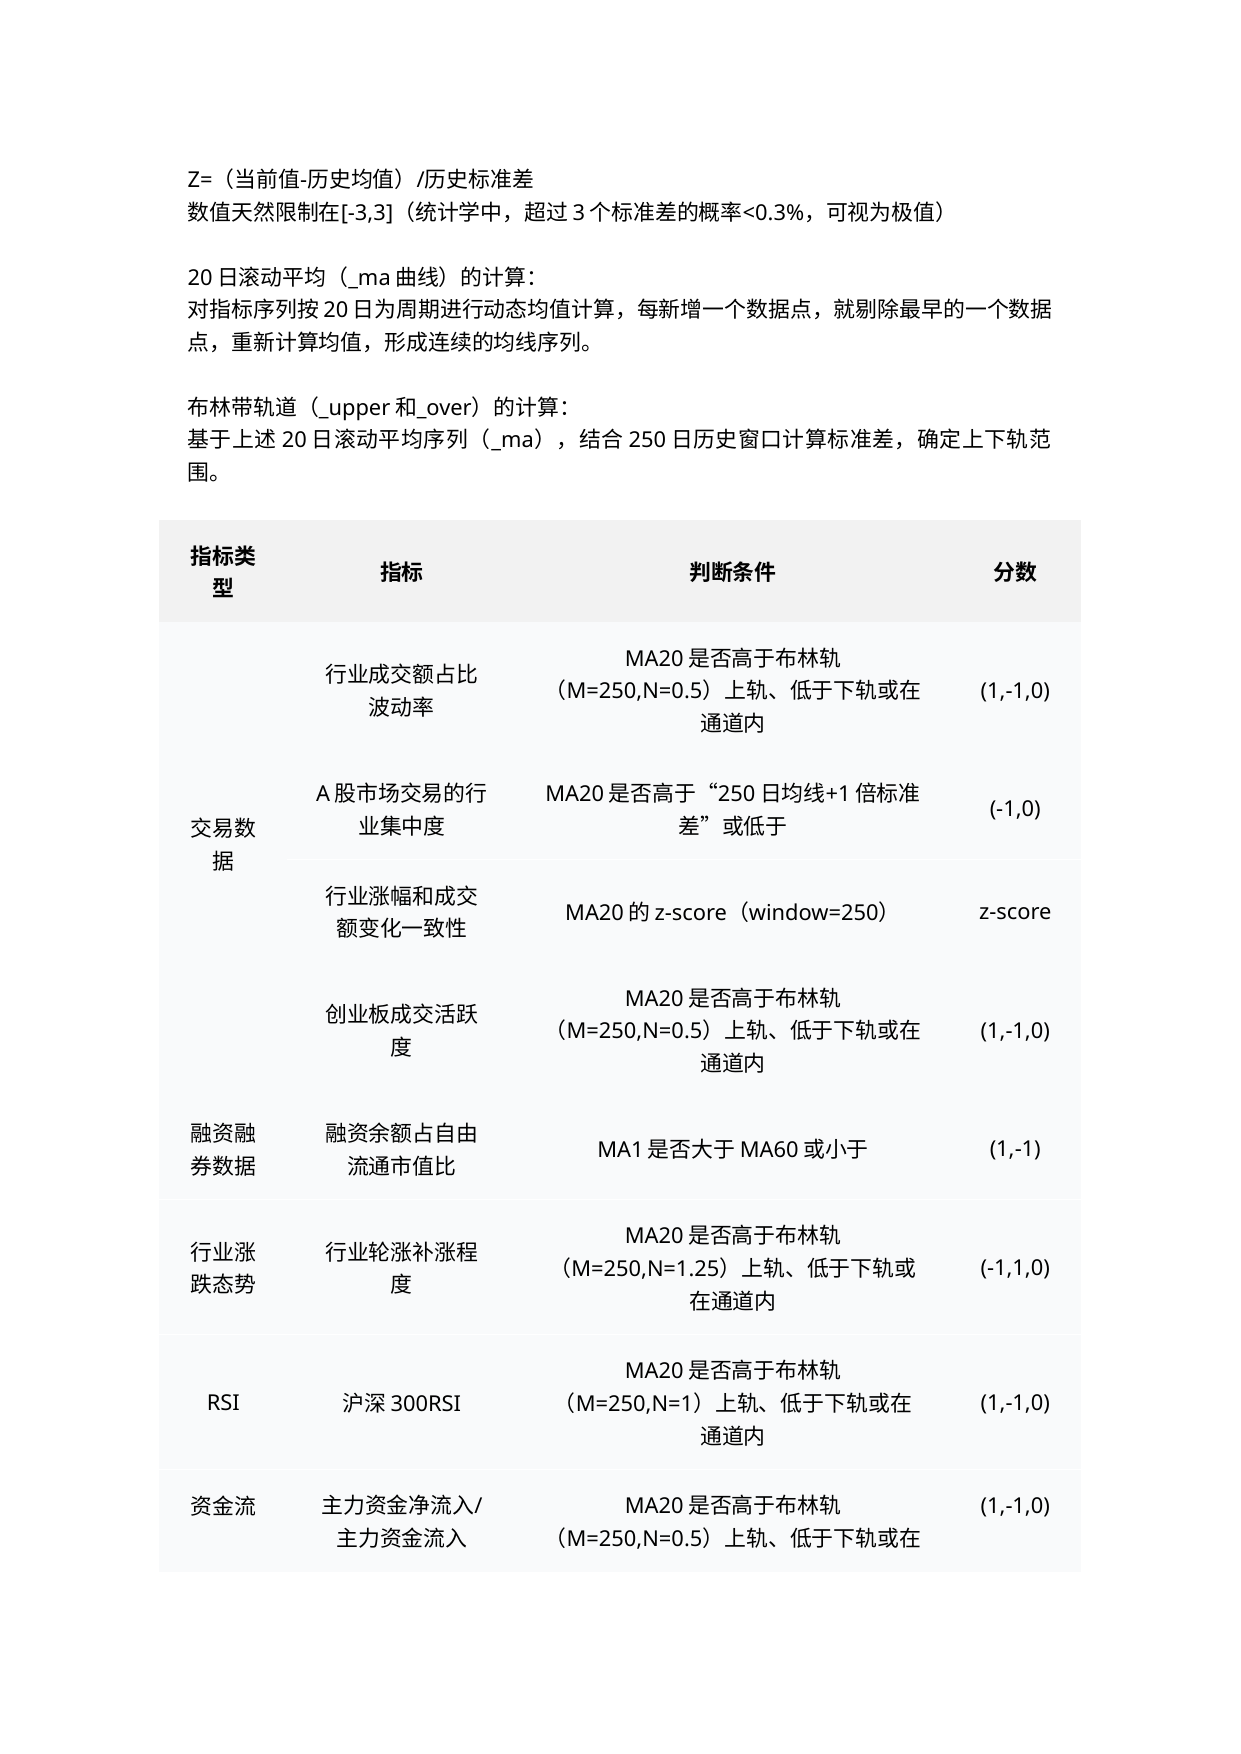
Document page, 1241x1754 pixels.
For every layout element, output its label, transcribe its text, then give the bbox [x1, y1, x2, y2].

text 基于上述20日滚动平均序列（_ma），结合250日历史窗口计算标准差，确定上下轨范围。 [187, 422, 1053, 487]
table_cell MA1是否大于MA60或小于 [516, 1097, 949, 1199]
table_cell MA20是否高于布林轨（M=250,N=0.5）上轨、低于下轨或在通道内 [516, 1470, 949, 1572]
table_cell (1,-1) [949, 1097, 1081, 1199]
table_cell (1,-1,0) [949, 1335, 1081, 1469]
table_cell z-score [949, 860, 1081, 962]
table_cell RSI [159, 1335, 287, 1469]
table_cell MA20是否高于布林轨（M=250,N=0.5）上轨、低于下轨或在通道内 [516, 622, 949, 757]
table_cell (-1,1,0) [949, 1200, 1081, 1334]
table_cell 交易数据 [159, 622, 287, 1097]
table_cell 行业涨跌态势 [159, 1200, 287, 1334]
table_cell MA20是否高于“250日均线+1倍标准差”或低于 [516, 757, 949, 859]
table_header 指标类型 [159, 520, 287, 622]
table_cell MA20是否高于布林轨（M=250,N=0.5）上轨、低于下轨或在通道内 [516, 962, 949, 1097]
table_header 指标 [287, 520, 516, 622]
table_cell A股市场交易的行业集中度 [287, 757, 516, 859]
table_header 分数 [949, 520, 1081, 622]
text 20日滚动平均（_ma曲线）的计算： [187, 259, 1053, 292]
table_cell 创业板成交活跃度 [287, 962, 516, 1097]
table_cell MA20是否高于布林轨（M=250,N=1.25）上轨、低于下轨或在通道内 [516, 1200, 949, 1334]
table_cell MA20的z-score（window=250） [516, 860, 949, 962]
table_cell MA20是否高于布林轨（M=250,N=1）上轨、低于下轨或在通道内 [516, 1335, 949, 1469]
table_cell (1,-1,0) [949, 1470, 1081, 1572]
table_cell (-1,0) [949, 757, 1081, 859]
text Z=（当前值-历史均值）/历史标准差 [187, 162, 1053, 194]
table_cell 行业轮涨补涨程度 [287, 1200, 516, 1334]
table_cell 主力资金净流入/主力资金流入 [287, 1470, 516, 1572]
text 数值天然限制在[-3,3]（统计学中，超过3个标准差的概率<0.3%，可视为极值） [187, 194, 1053, 227]
table_cell (1,-1,0) [949, 962, 1081, 1097]
table_cell (1,-1,0) [949, 622, 1081, 757]
text 对指标序列按20日为周期进行动态均值计算，每新增一个数据点，就剔除最早的一个数据点，重新计算均值，形成连续的均线序列。 [187, 292, 1053, 357]
table_header 判断条件 [516, 520, 949, 622]
table_cell 沪深300RSI [287, 1335, 516, 1469]
table_cell 行业涨幅和成交额变化一致性 [287, 860, 516, 962]
table_cell 融资余额占自由流通市值比 [287, 1097, 516, 1199]
table_cell 融资融券数据 [159, 1097, 287, 1199]
table_cell 资金流 [159, 1470, 287, 1572]
table_cell 行业成交额占比波动率 [287, 622, 516, 757]
text 布林带轨道（_upper和_over）的计算： [187, 389, 1053, 422]
